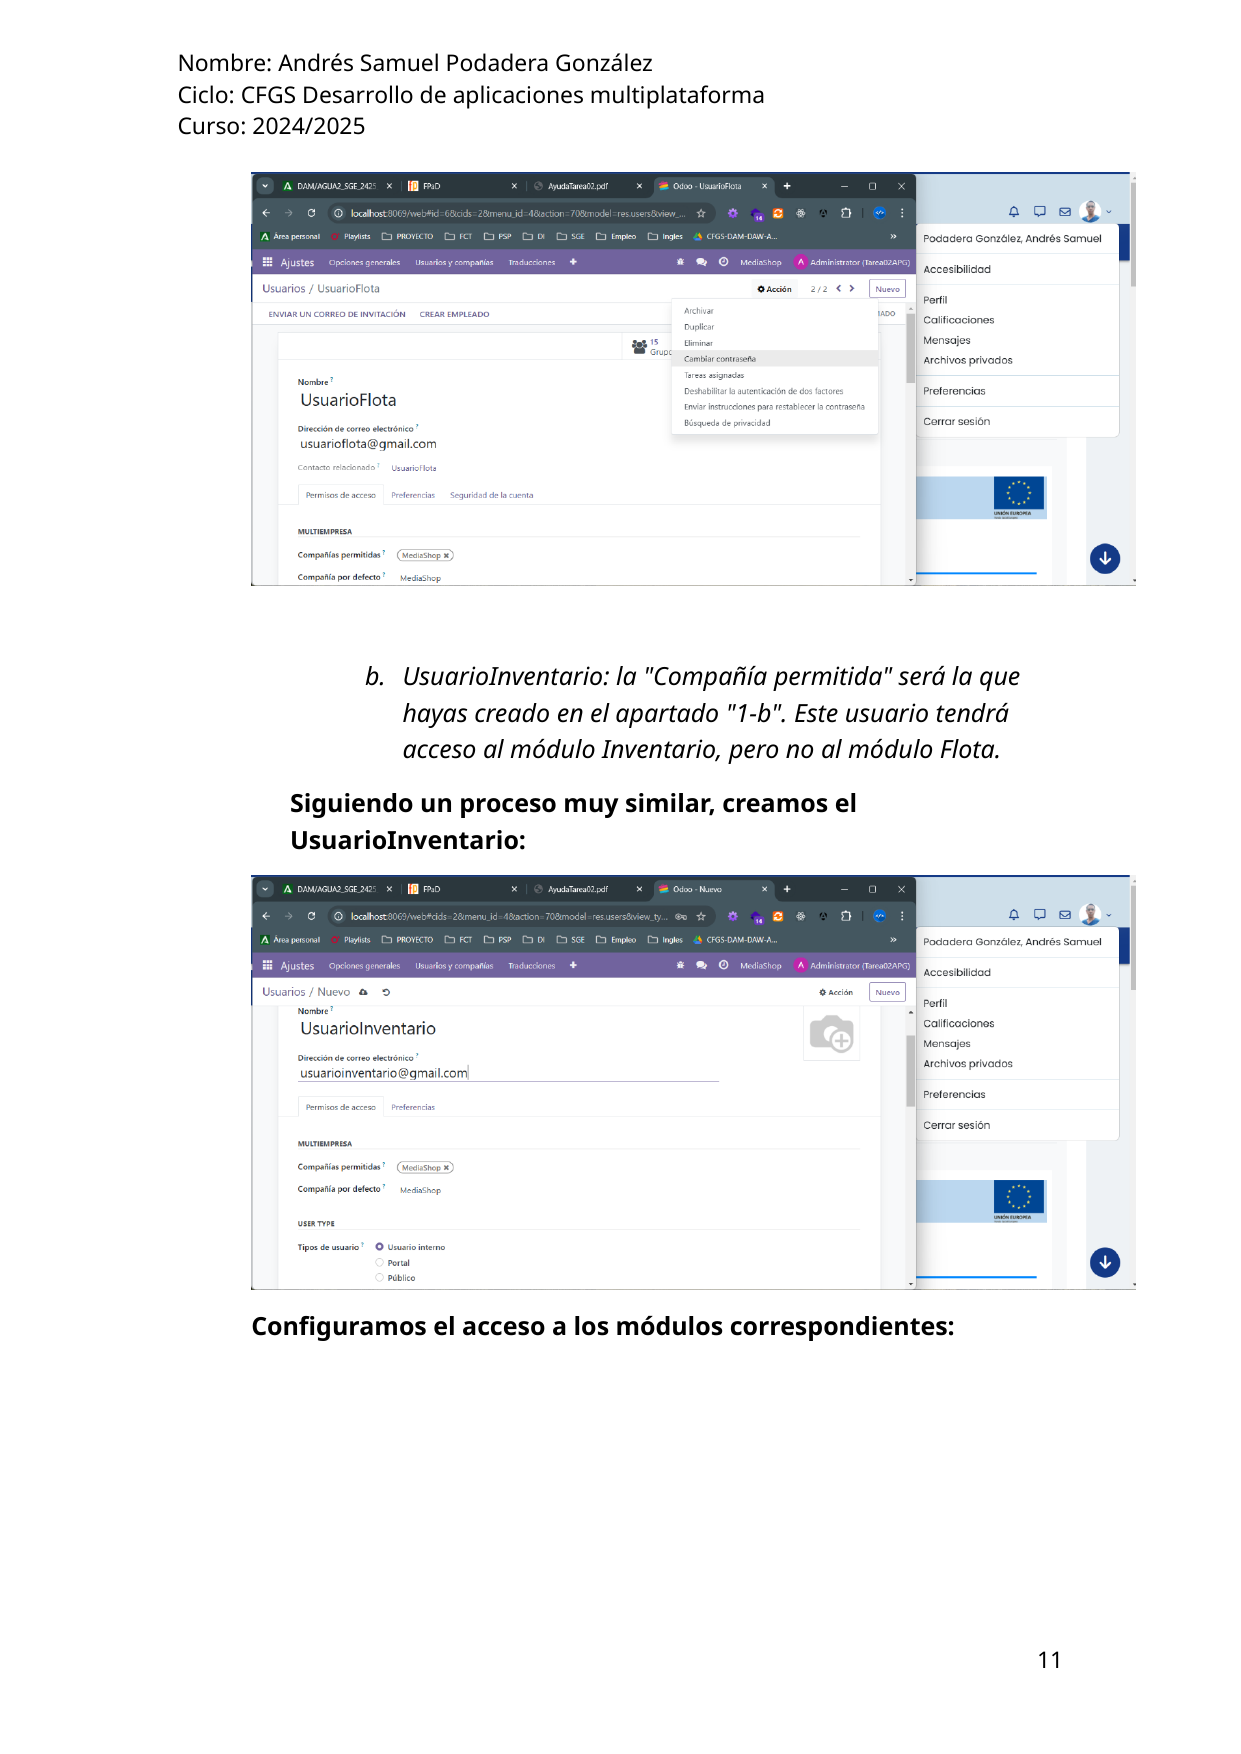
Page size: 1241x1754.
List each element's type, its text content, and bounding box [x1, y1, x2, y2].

text Configuramos el acceso a los módulos correspondientes: [251, 1309, 1063, 1343]
list UsuarioInventario: la "Compañía permitida" será la que hayas creado en el apartado "1-b". Este usuario tendrá acceso al módulo Inventario, pero no al módulo Flota. [365, 659, 1063, 766]
text Siguiendo un proceso muy similar, creamos el UsuarioInventario: [290, 786, 1063, 856]
picture [251, 875, 1136, 1290]
picture [251, 172, 1136, 586]
